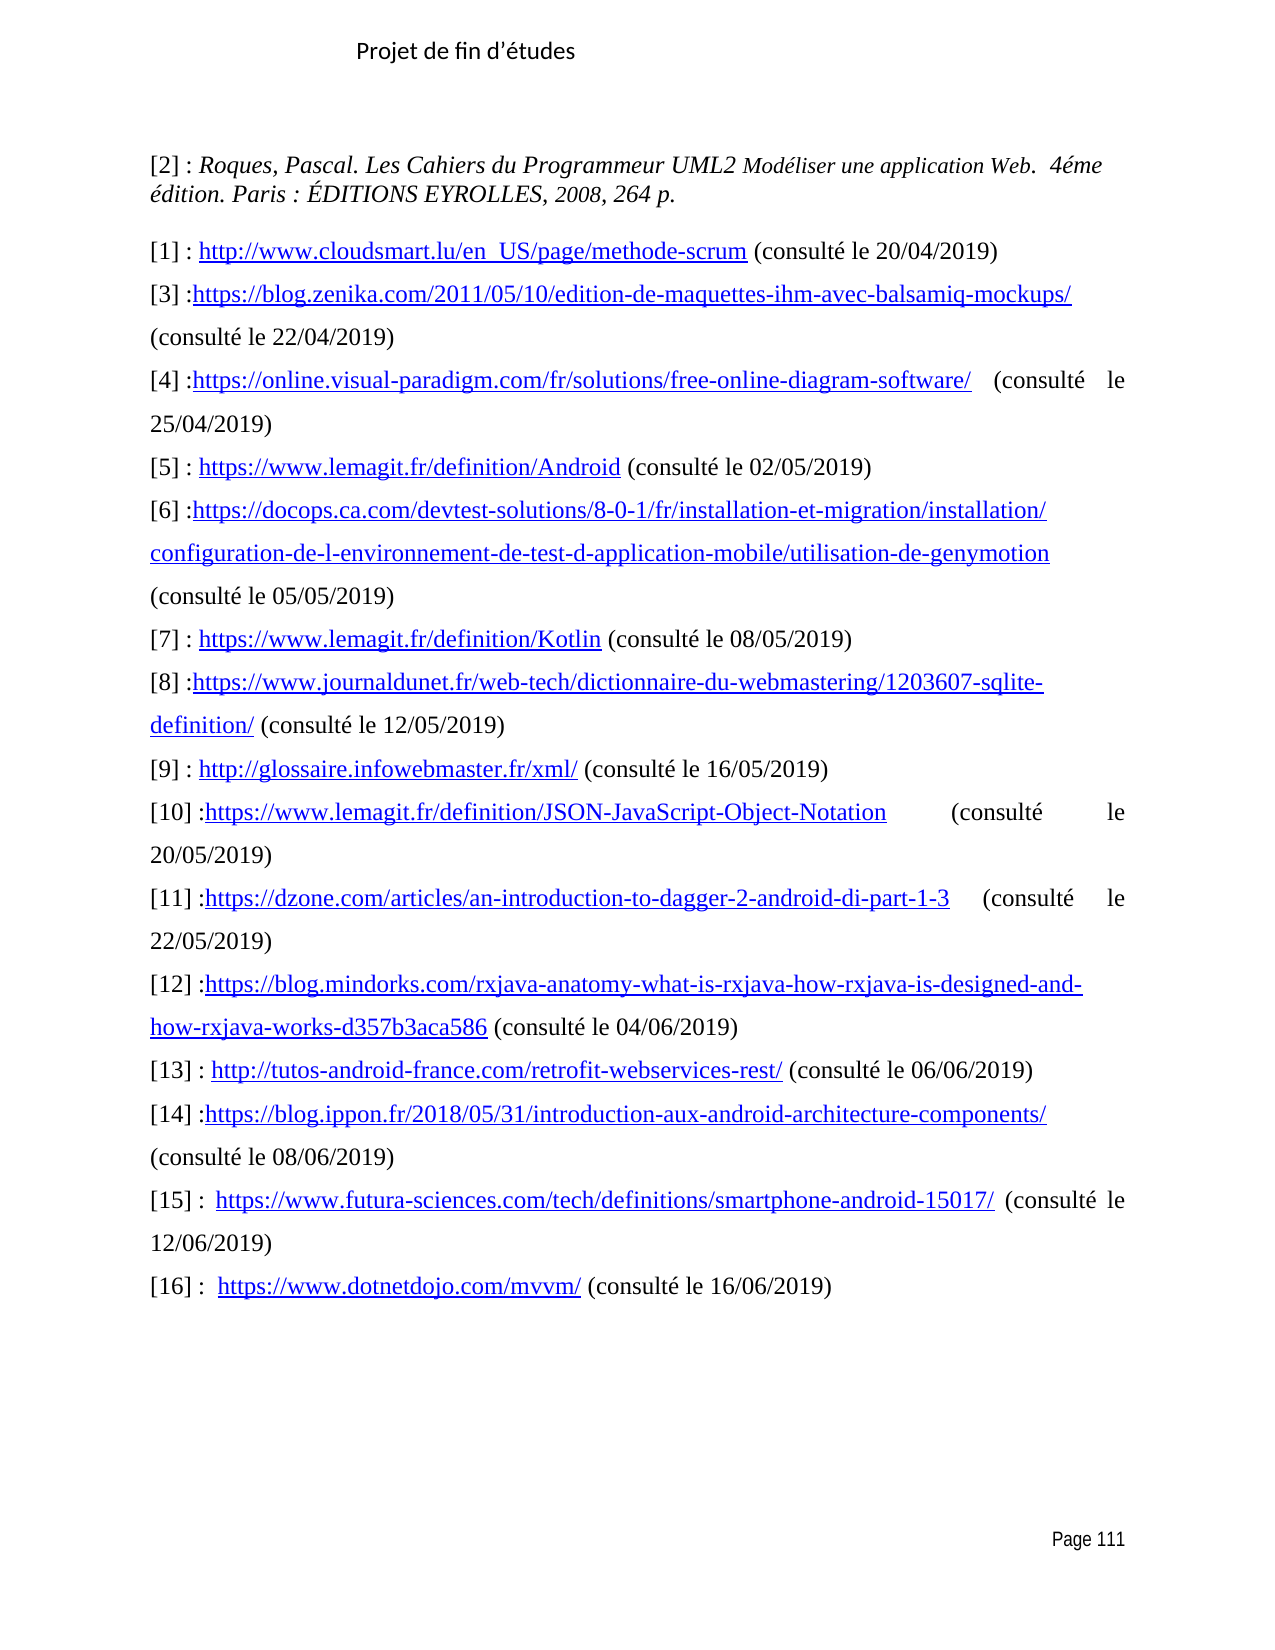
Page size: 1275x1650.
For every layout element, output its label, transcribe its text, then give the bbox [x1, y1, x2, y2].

text [13] : http://tutos-android-france.com/retrofit-webservices-rest/ (consulté le 06/06/2019) [150, 1056, 1125, 1084]
text [3] :https://blog.zenika.com/2011/05/10/edition-de-maquettes-ihm-avec-balsamiq-mockups/ (consulté le 22/04/2019) [150, 279, 1125, 351]
text [9] : http://glossaire.infowebmaster.fr/xml/ (consulté le 16/05/2019) [150, 754, 1125, 782]
text [8] :https://www.journaldunet.fr/web-tech/dictionnaire-du-webmastering/1203607-sqlite-definition/ (consulté le 12/05/2019) [150, 667, 1125, 739]
text [15] : https://www.futura-sciences.com/tech/definitions/smartphone-android-15017/ (consulté le 12/06/2019) [150, 1185, 1125, 1257]
text [10] :https://www.lemagit.fr/definition/JSON-JavaScript-Object-Notation (consulté le 20/05/2019) [150, 797, 1125, 869]
text [5] : https://www.lemagit.fr/definition/Android (consulté le 02/05/2019) [150, 452, 1125, 481]
text [4] :https://online.visual-paradigm.com/fr/solutions/free-online-diagram-software/ (consulté le 25/04/2019) [150, 366, 1125, 437]
text [2] : Roques, Pascal. Les Cahiers du Programmeur UML2 Modéliser une application Web. 4éme édition. Paris : ÉDITIONS EYROLLES, 2008, 264 p. [150, 150, 1125, 207]
text [1] : http://www.cloudsmart.lu/en_US/page/methode-scrum (consulté le 20/04/2019) [150, 236, 1125, 265]
text [7] : https://www.lemagit.fr/definition/Kotlin (consulté le 08/05/2019) [150, 624, 1125, 653]
text [14] :https://blog.ippon.fr/2018/05/31/introduction-aux-android-architecture-components/ (consulté le 08/06/2019) [150, 1099, 1125, 1171]
text [12] :https://blog.mindorks.com/rxjava-anatomy-what-is-rxjava-how-rxjava-is-designed-and-how-rxjava-works-d357b3aca586 (consulté le 04/06/2019) [150, 969, 1125, 1041]
text [16] : https://www.dotnetdojo.com/mvvm/ (consulté le 16/06/2019) [150, 1271, 1125, 1300]
text [11] :https://dzone.com/articles/an-introduction-to-dagger-2-android-di-part-1-3 (consulté le 22/05/2019) [150, 883, 1125, 955]
text [6] :https://docops.ca.com/devtest-solutions/8-0-1/fr/installation-et-migration/installation/configuration-de-l-environnement-de-test-d-application-mobile/utilisation-de-genymotion (consulté le 05/05/2019) [150, 495, 1125, 610]
